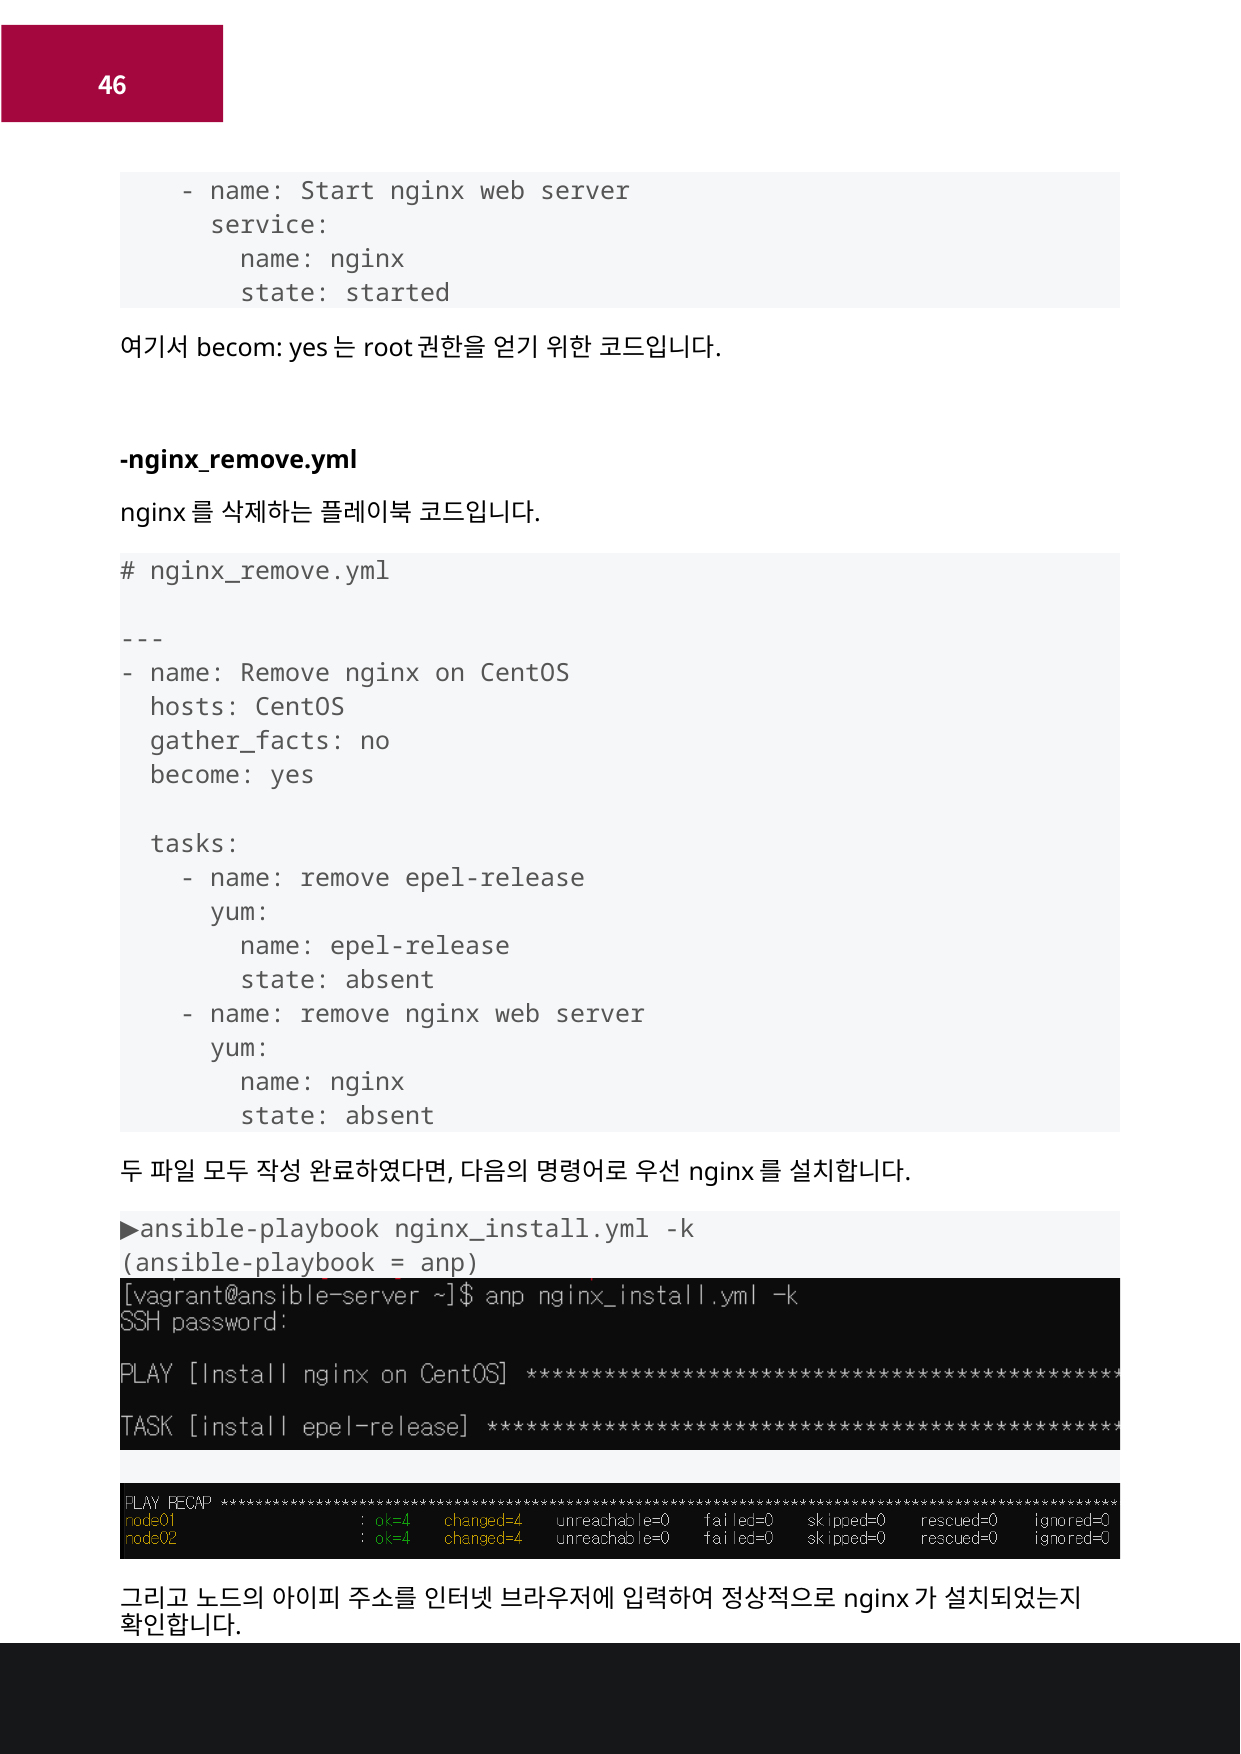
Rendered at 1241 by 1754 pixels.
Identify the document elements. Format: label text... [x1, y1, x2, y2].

text become: yes [120, 757, 1120, 791]
text - name: Remove nginx on CentOS [120, 655, 1120, 689]
text name: nginx [120, 240, 1120, 274]
text hosts: CentOS [120, 689, 1120, 723]
text ▶ansible-playbook nginx_install.yml -k [120, 1211, 1120, 1245]
text state: started [120, 274, 1120, 308]
text - name: remove epel-release [120, 859, 1120, 893]
text # nginx_remove.yml [120, 553, 1120, 587]
text 두 파일 모두 작성 완료하였다면, 다음의 명령어로 우선 nginx를 설치합니다. [120, 1157, 1120, 1186]
text state: absent [120, 961, 1120, 996]
text -nginx_remove.yml [120, 447, 1120, 474]
text - name: Start nginx web server [120, 172, 1120, 206]
picture [120, 1278, 1121, 1450]
text name: epel-release [120, 927, 1120, 961]
text gather_facts: no [120, 723, 1120, 757]
text state: absent [120, 1098, 1120, 1132]
text nginx를 삭제하는 플레이북 코드입니다. [120, 499, 1120, 528]
text --- [120, 621, 1120, 655]
text - name: remove nginx web server [120, 996, 1120, 1029]
picture [120, 1483, 1121, 1559]
text yum: [120, 1029, 1120, 1064]
text tasks: [120, 825, 1120, 859]
text (ansible-playbook = anp) [120, 1245, 1120, 1278]
text 여기서 becom: yes는 root권한을 얻기 위한 코드입니다. [120, 333, 1120, 362]
text 그리고 노드의 아이피 주소를 인터넷 브라우저에 입력하여 정상적으로 nginx가 설치되었는지 확인합니다. [120, 1584, 1120, 1642]
text yum: [120, 893, 1120, 927]
text service: [120, 206, 1120, 240]
text name: nginx [120, 1064, 1120, 1098]
